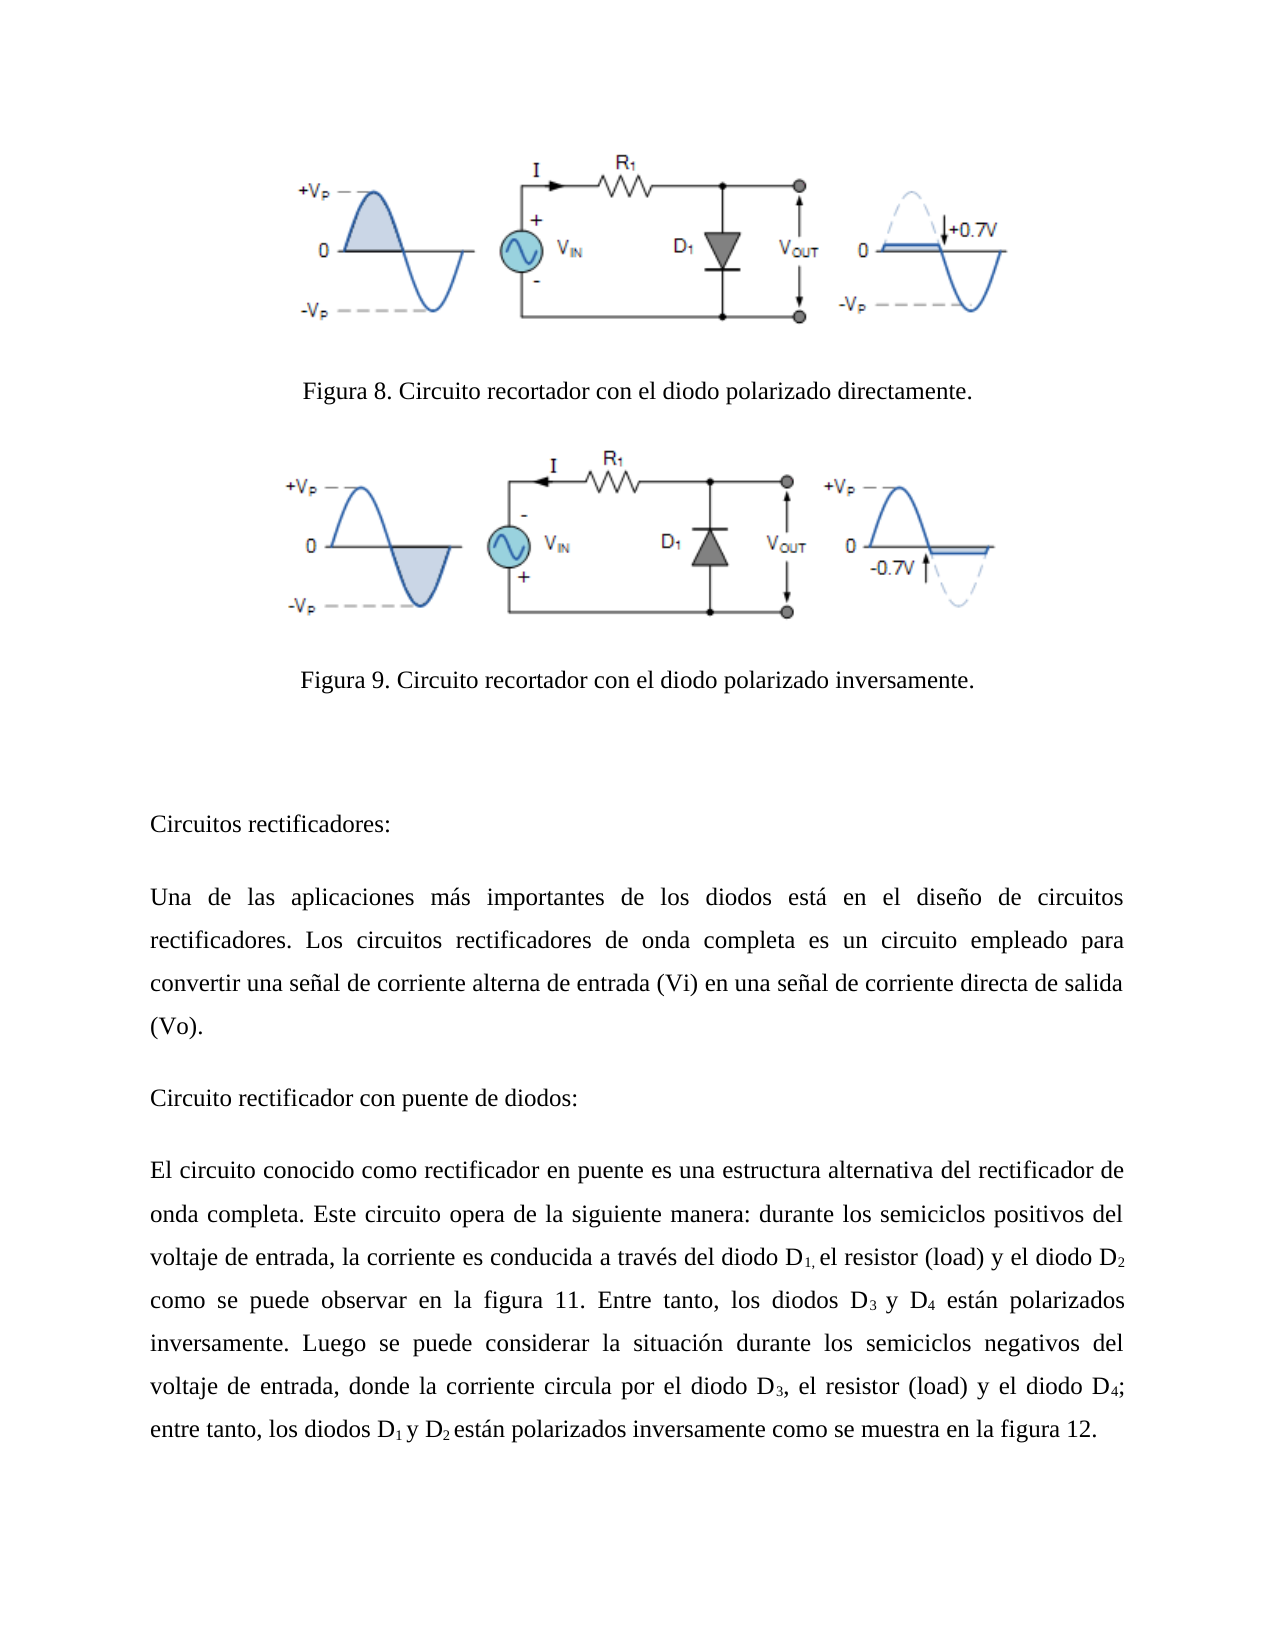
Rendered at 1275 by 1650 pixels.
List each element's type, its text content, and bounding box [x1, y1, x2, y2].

text Una de las aplicaciones más importantes de los diodos está en el diseño de circuitos rectificadores. Los circuitos rectificadores de onda completa es un circuito empleado para convertir una señal de corriente alterna de entrada (Vi) en una señal de corriente directa de salida (Vo). [150, 882, 1125, 1040]
text Circuito rectificador con puente de diodos: [150, 1083, 1125, 1112]
text Figura 8. Circuito recortador con el diodo polarizado directamente. [150, 376, 1125, 405]
picture [256, 150, 1019, 333]
text El circuito conocido como rectificador en puente es una estructura alternativa del rectificador de onda completa. Este circuito opera de la siguiente manera: durante los semiciclos positivos del voltaje de entrada, la corriente es conducida a través del diodo D1, el resistor (load) y el diodo D2 como se puede observar en la figura 11. Entre tanto, los diodos D3 y D4 están polarizados inversamente. Luego se puede considerar la situación durante los semiciclos negativos del voltaje de entrada, donde la corriente circula por el diodo D3, el resistor (load) y el diodo D4; entre tanto, los diodos D1 y D2 están polarizados inversamente como se muestra en la figura 12. [150, 1156, 1125, 1443]
text Circuitos rectificadores: [150, 809, 1125, 838]
text Figura 9. Circuito recortador con el diodo polarizado inversamente. [150, 665, 1125, 693]
picture [273, 448, 1002, 622]
